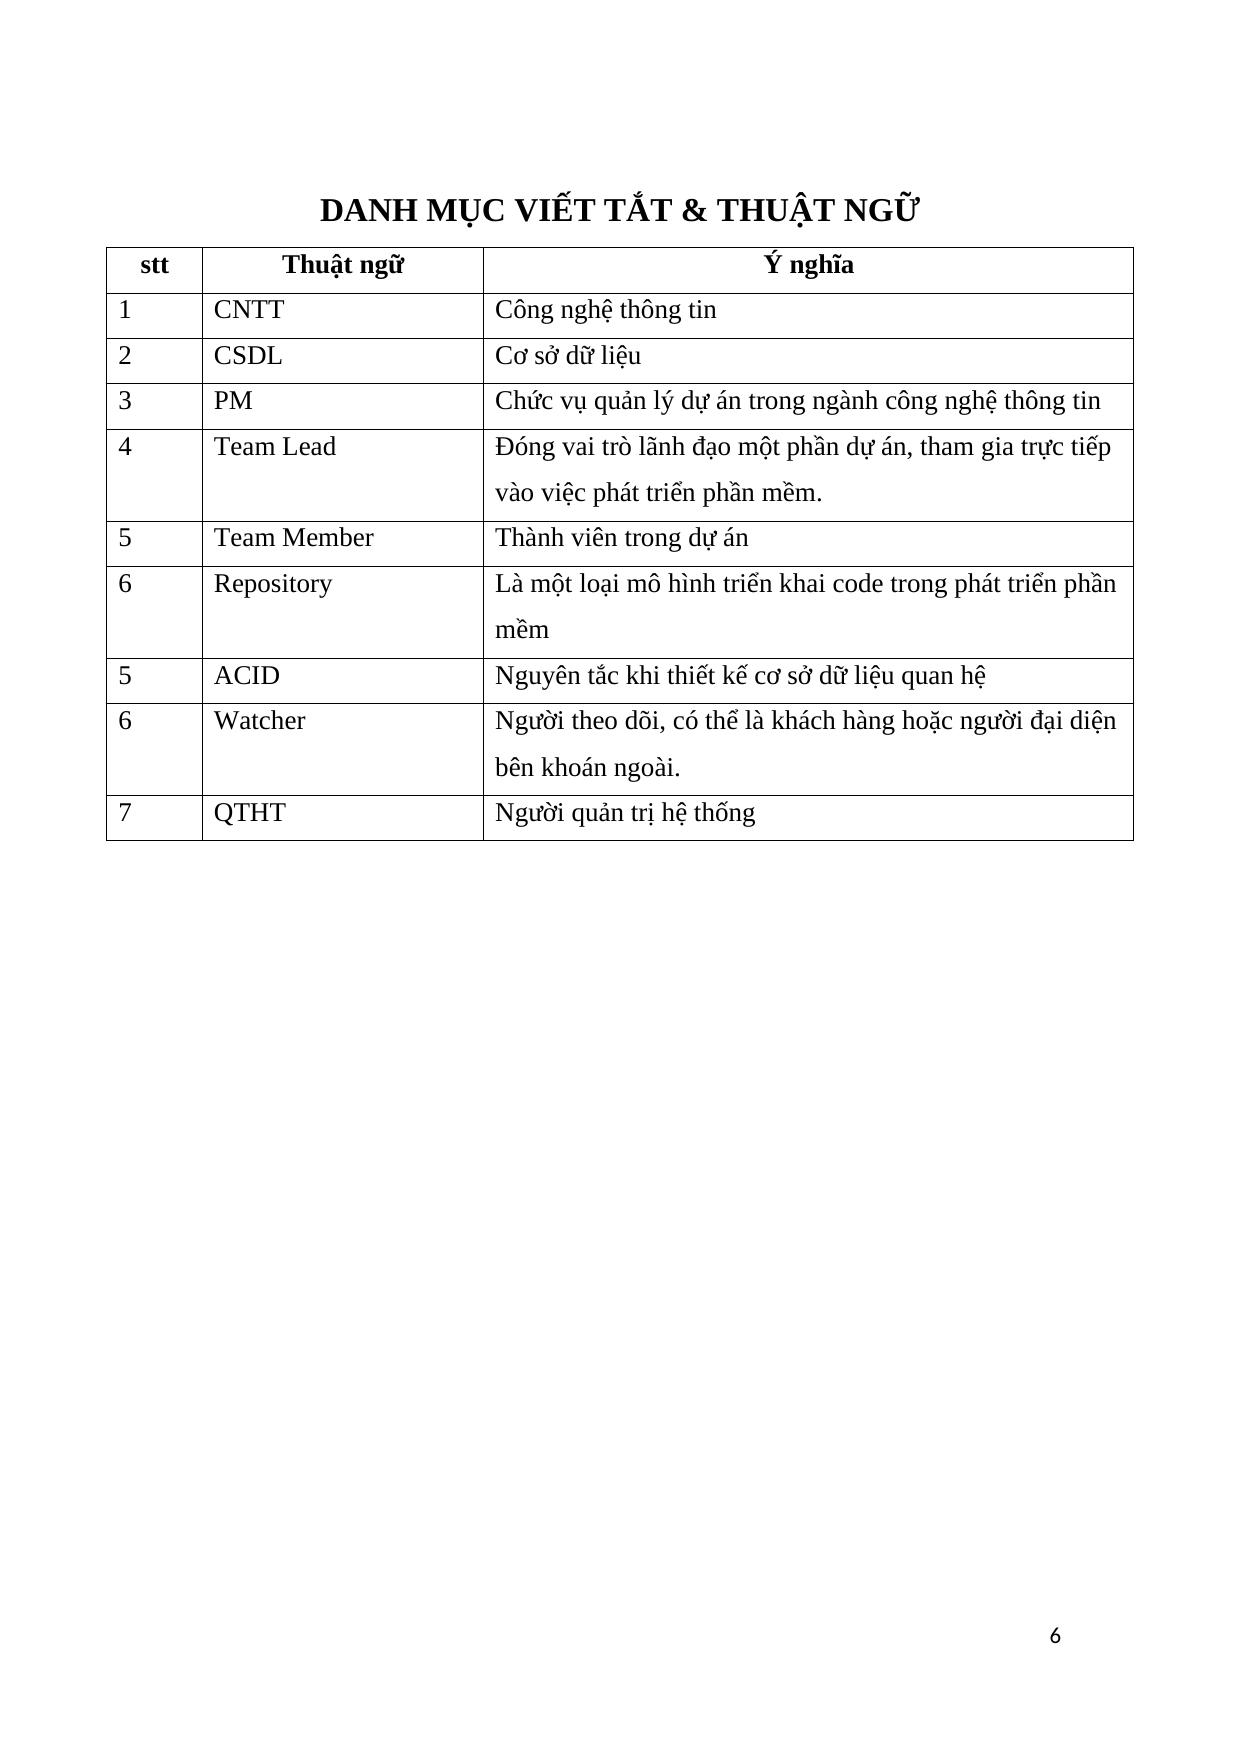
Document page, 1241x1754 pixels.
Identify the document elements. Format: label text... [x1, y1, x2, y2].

table_header stt [107, 248, 202, 293]
table_cell PM [203, 384, 483, 428]
table_cell 2 [107, 339, 202, 383]
table_cell Nguyên tắc khi thiết kế cơ sở dữ liệu quan hệ [484, 659, 1133, 703]
table_cell QTHT [203, 796, 483, 840]
table_cell Công nghệ thông tin [484, 294, 1133, 338]
table_header Ý nghĩa [484, 248, 1133, 293]
table_cell Cơ sở dữ liệu [484, 339, 1133, 383]
table_cell Chức vụ quản lý dự án trong ngành công nghệ thông tin [484, 384, 1133, 428]
table_cell 3 [107, 384, 202, 428]
table_cell Team Lead [203, 430, 483, 521]
table_cell Đóng vai trò lãnh đạo một phần dự án, tham gia trực tiếp vào việc phát triển phần mềm. [484, 430, 1133, 521]
table_cell 6 [107, 704, 202, 795]
table_cell Người quản trị hệ thống [484, 796, 1133, 840]
table_cell 5 [107, 522, 202, 566]
subtitle DANH MỤC VIẾT TẮT & THUẬT NGỮ [118, 190, 1122, 228]
table_cell CNTT [203, 294, 483, 338]
table_cell Team Member [203, 522, 483, 566]
table_cell 5 [107, 659, 202, 703]
table_cell ACID [203, 659, 483, 703]
table_header Thuật ngữ [203, 248, 483, 293]
table_cell 4 [107, 430, 202, 521]
table_cell Người theo dõi, có thể là khách hàng hoặc người đại diện bên khoán ngoài. [484, 704, 1133, 795]
table_cell Là một loại mô hình triển khai code trong phát triển phần mềm [484, 567, 1133, 658]
table_cell Watcher [203, 704, 483, 795]
table_cell CSDL [203, 339, 483, 383]
table_cell 1 [107, 294, 202, 338]
table_cell Thành viên trong dự án [484, 522, 1133, 566]
table_cell 7 [107, 796, 202, 840]
table_cell 6 [107, 567, 202, 658]
table_cell Repository [203, 567, 483, 658]
